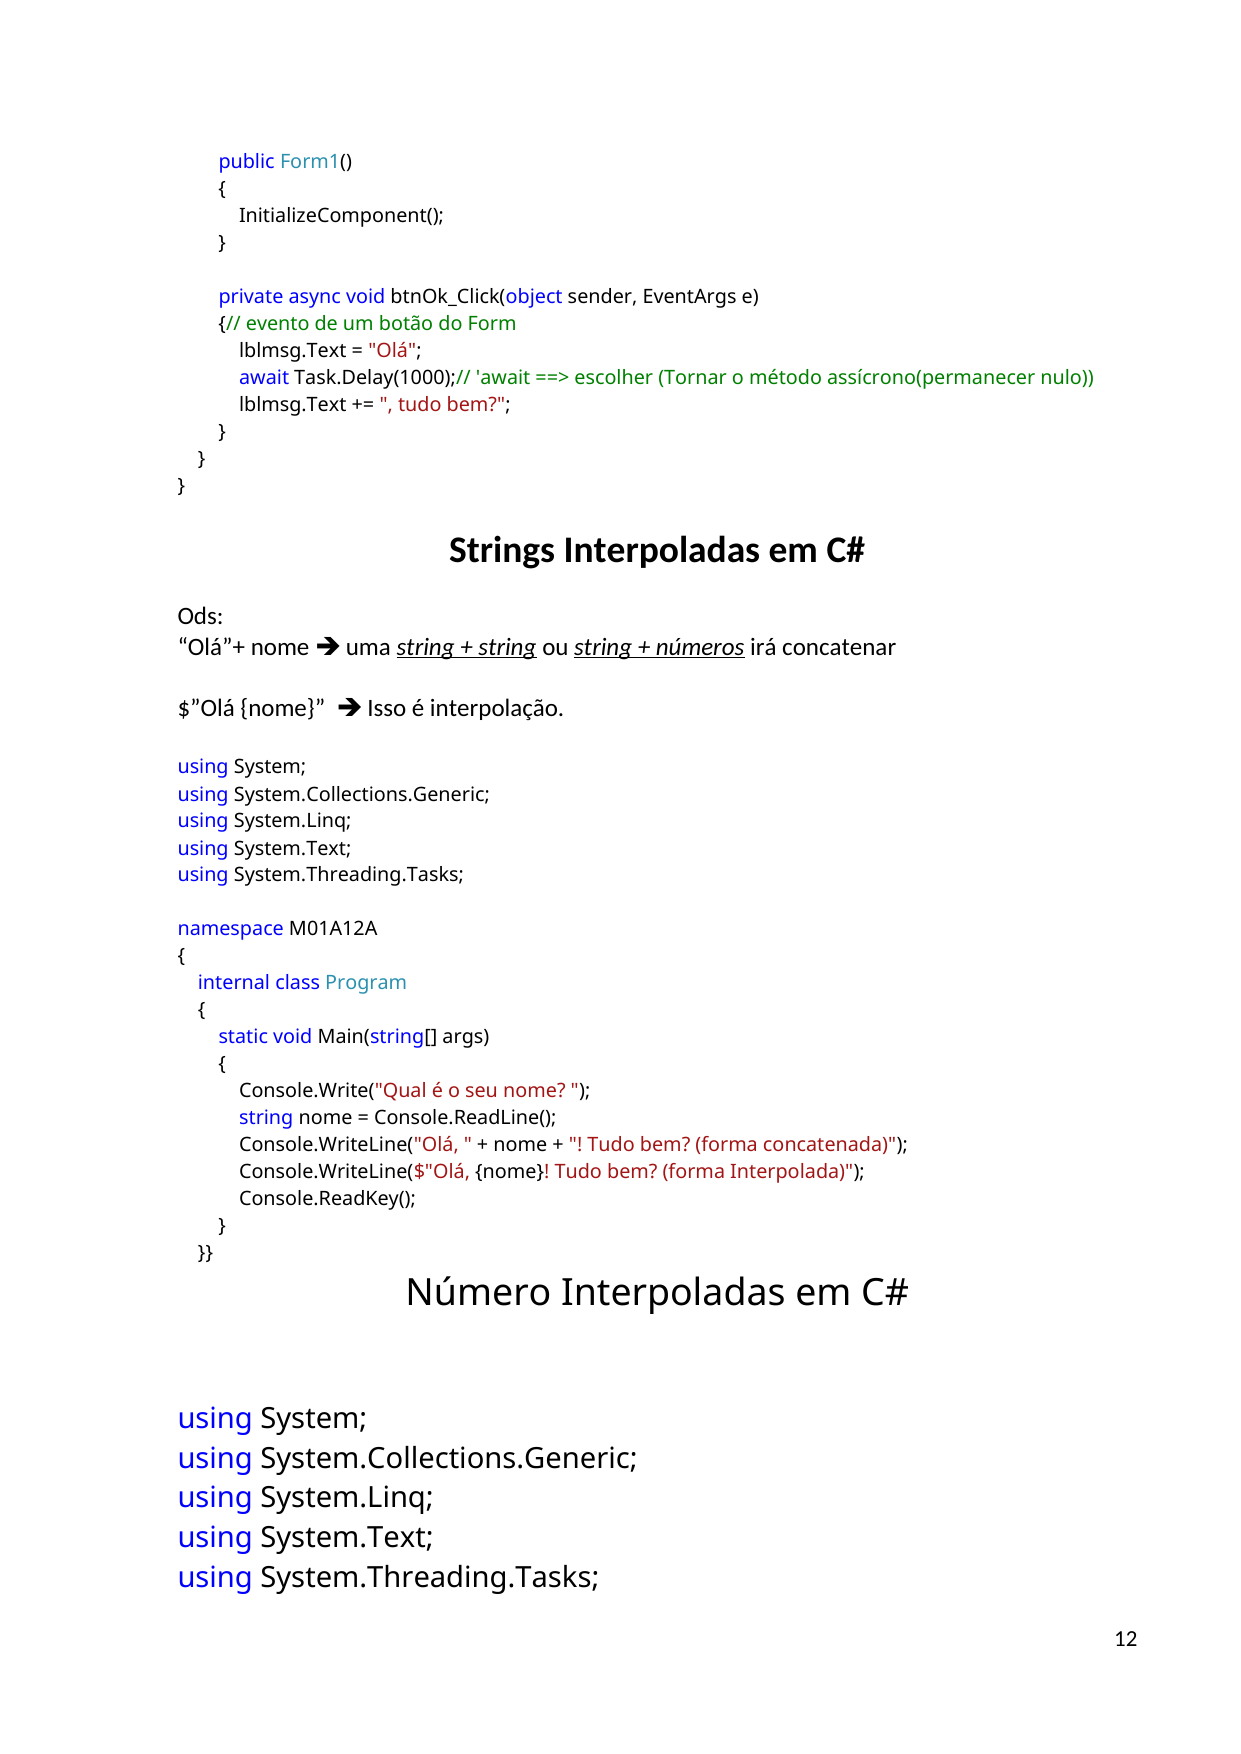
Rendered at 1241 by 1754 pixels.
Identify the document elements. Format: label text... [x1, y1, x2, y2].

text “Olá”+ nome uma string + string ou string + números irá concatenar [177, 631, 1137, 661]
text using System.Collections.Generic; [177, 780, 1137, 807]
text } [177, 444, 1137, 471]
text } [177, 1211, 1137, 1238]
text string nome = Console.ReadLine(); [177, 1103, 1137, 1131]
text Strings Interpoladas em C# [177, 526, 1137, 572]
text using System.Threading.Tasks; [177, 1556, 1137, 1596]
text namespace M01A12A [177, 915, 1137, 942]
text } [177, 228, 1137, 256]
text InitializeComponent(); [177, 202, 1137, 228]
text internal class Program [177, 969, 1137, 996]
text { [177, 1049, 1137, 1077]
text await Task.Delay(1000);// 'await ==> escolher (Tornar o método assícrono(permanecer nulo)) [177, 363, 1137, 390]
text $”Olá {nome}” Isso é interpolação. [177, 692, 1137, 722]
text Console.ReadKey(); [177, 1184, 1137, 1211]
text } [177, 471, 1137, 498]
text { [177, 996, 1137, 1023]
text {// evento de um botão do Form [177, 309, 1137, 336]
text Console.WriteLine($"Olá, {nome}! Tudo bem? (forma Interpolada)"); [177, 1157, 1137, 1184]
text using System.Threading.Tasks; [177, 861, 1137, 888]
text Número Interpoladas em C# [177, 1265, 1137, 1316]
text using System; [177, 1397, 1137, 1437]
text { [177, 174, 1137, 202]
text Console.WriteLine("Olá, " + nome + "! Tudo bem? (forma concatenada)"); [177, 1131, 1137, 1157]
text Ods: [177, 600, 1137, 631]
text using System.Text; [177, 1516, 1137, 1556]
text }} [177, 1238, 1137, 1265]
text lblmsg.Text += ", tudo bem?"; [177, 390, 1137, 417]
text using System.Linq; [177, 807, 1137, 834]
text lblmsg.Text = "Olá"; [177, 336, 1137, 363]
text using System.Collections.Generic; [177, 1437, 1137, 1477]
text } [177, 417, 1137, 444]
text using System; [177, 753, 1137, 780]
text using System.Text; [177, 834, 1137, 861]
text { [177, 942, 1137, 969]
text private async void btnOk_Click(object sender, EventArgs e) [177, 282, 1137, 309]
text using System.Linq; [177, 1477, 1137, 1516]
text static void Main(string[] args) [177, 1023, 1137, 1049]
text public Form1() [177, 148, 1137, 174]
text Console.Write("Qual é o seu nome? "); [177, 1077, 1137, 1103]
